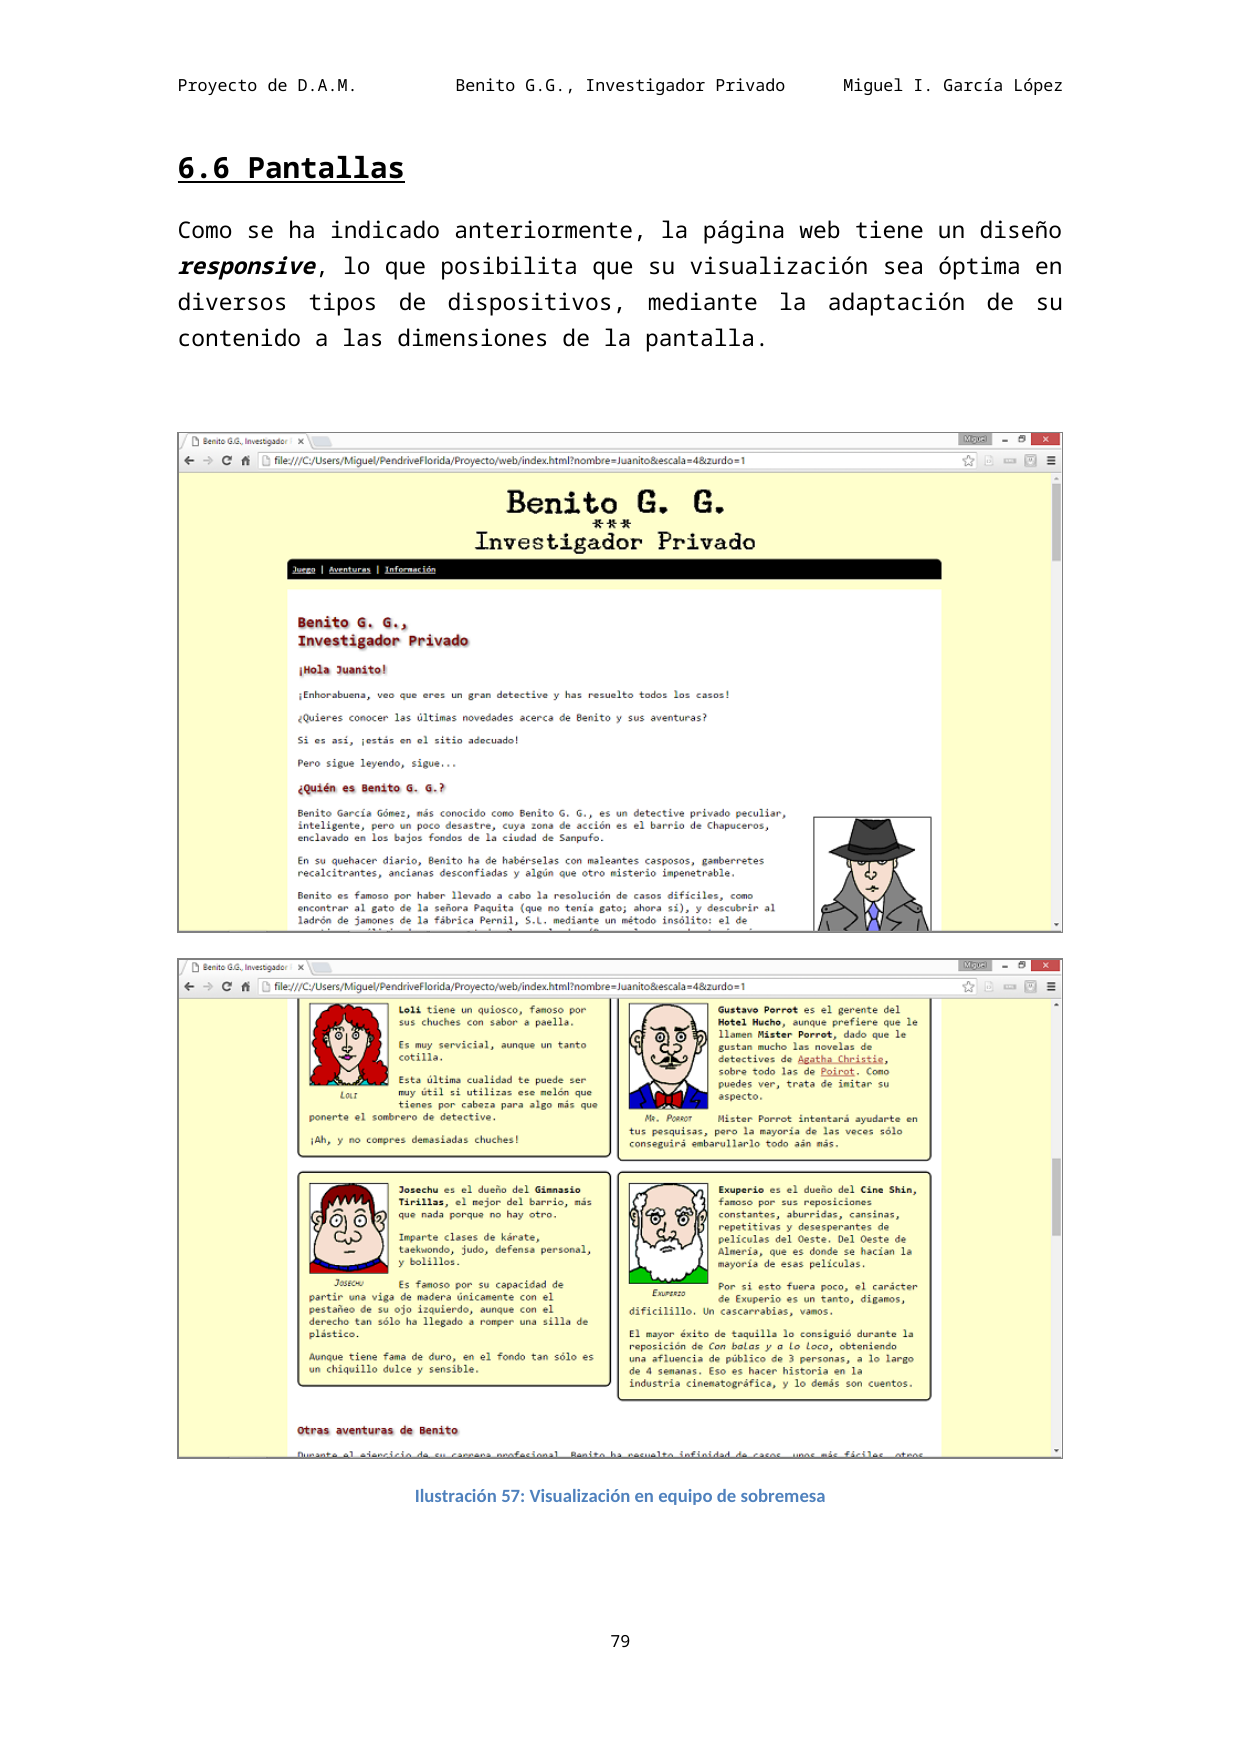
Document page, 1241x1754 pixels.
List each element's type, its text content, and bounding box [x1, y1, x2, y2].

text 6.6 Pantallas [177, 148, 1063, 187]
text Como se ha indicado anteriormente, la página web tiene un diseño responsive, lo que posibilita que su visualización sea óptima en diversos tipos de dispositivos, mediante la adaptación de su contenido a las dimensiones de la pantalla. [177, 214, 1063, 353]
